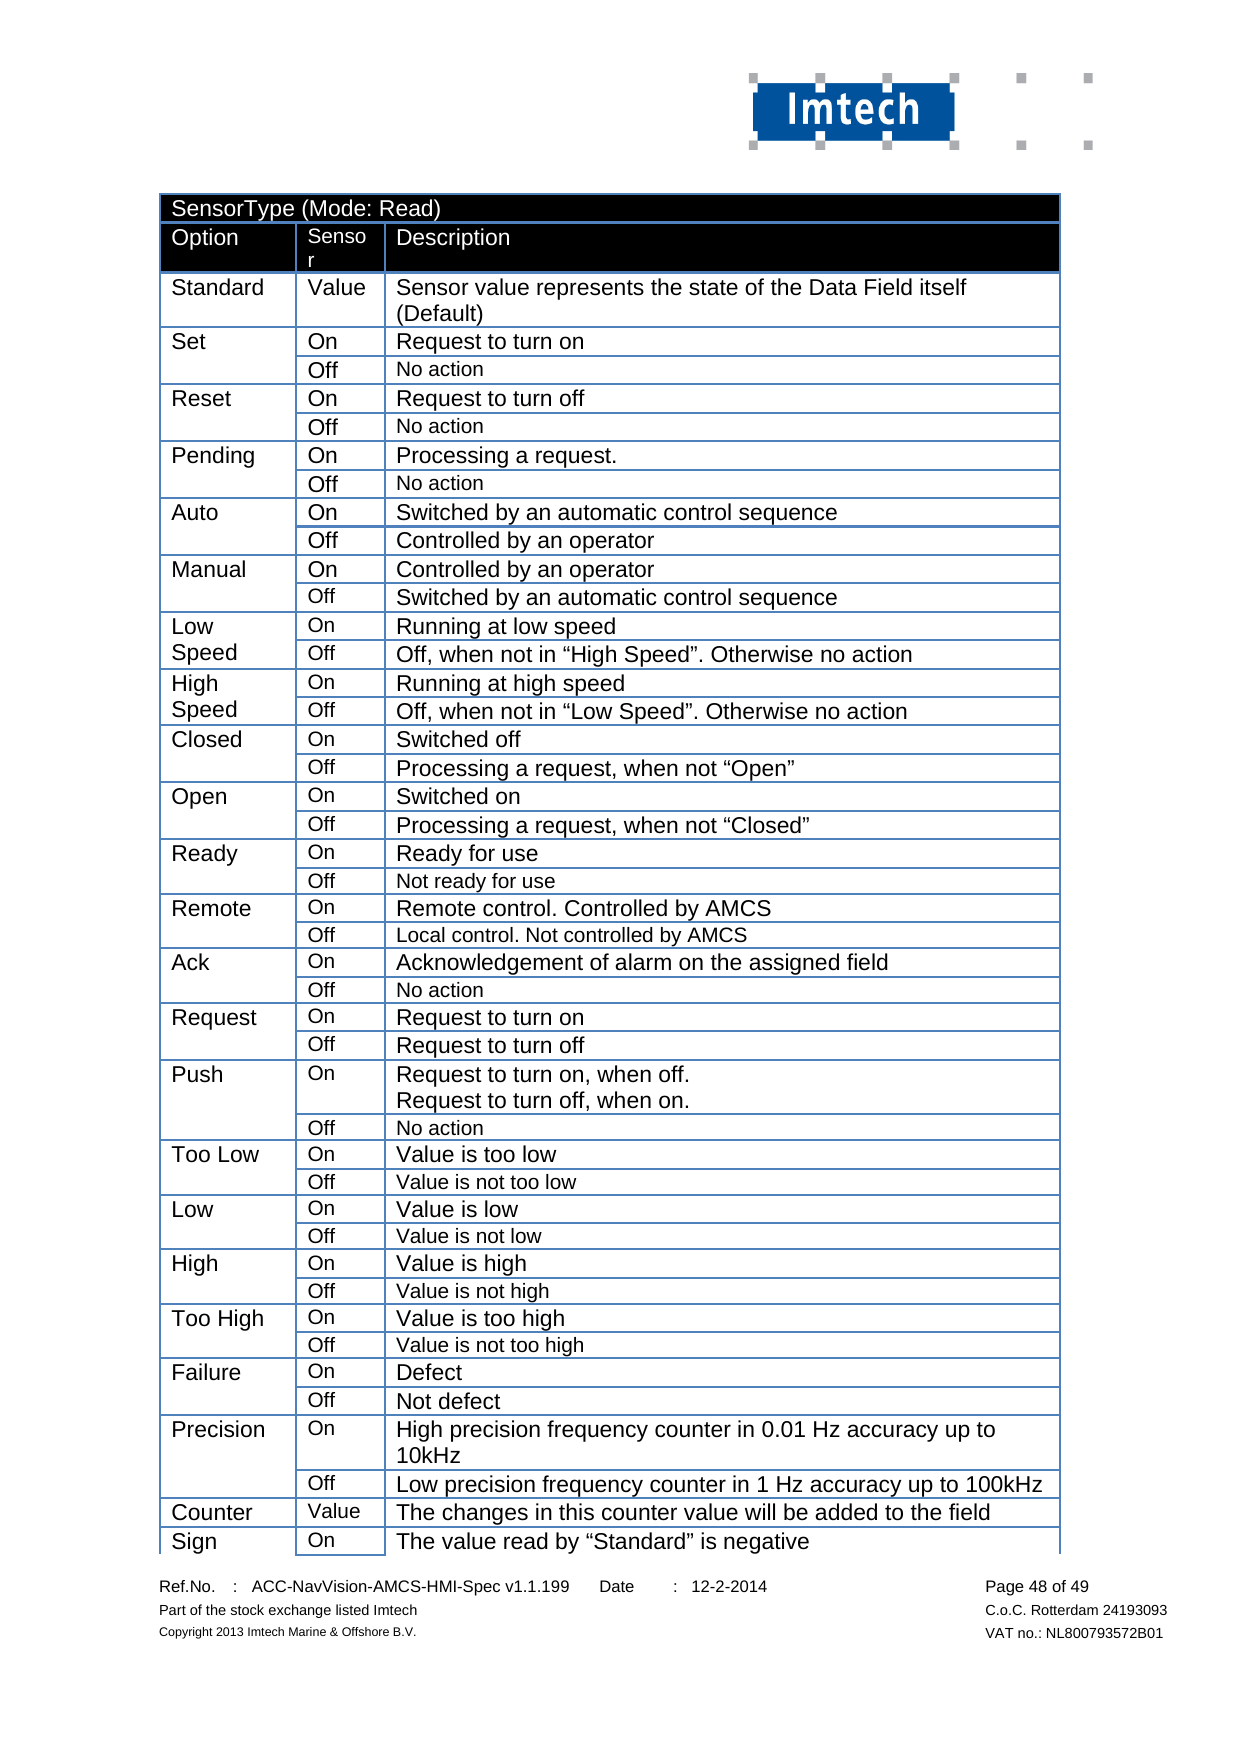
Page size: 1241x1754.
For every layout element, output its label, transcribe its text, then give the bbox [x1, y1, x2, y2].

table_cell No action [386, 357, 1059, 383]
table_header SensorType (Mode: Read) [161, 195, 1059, 221]
table_cell Too Low [161, 1141, 295, 1194]
table_cell Off [297, 414, 384, 440]
table_cell On [297, 726, 384, 753]
table_cell Ready for use [386, 840, 1059, 867]
table_cell Not defect [386, 1388, 1059, 1414]
table_cell The changes in this counter value will be added to the field [386, 1499, 1059, 1526]
table_cell Off [297, 357, 384, 383]
table_cell Low precision frequency counter in 1 Hz accuracy up to 100kHz [386, 1471, 1059, 1497]
table_cell Off [297, 755, 384, 781]
table_cell Ack [161, 949, 295, 1002]
table_cell Request [161, 1004, 295, 1058]
table_cell Value is low [386, 1196, 1059, 1222]
table_cell On [297, 1141, 384, 1168]
table_cell Value is not high [386, 1279, 1059, 1303]
table_cell Off [297, 1170, 384, 1194]
table_cell On [297, 670, 384, 696]
picture [748, 73, 1093, 150]
table_cell Counter [161, 1499, 295, 1526]
table_cell On [297, 1004, 384, 1030]
table_cell Controlled by an operator [386, 528, 1059, 554]
table_cell Open [161, 783, 295, 838]
table_cell Request to turn off [386, 1032, 1059, 1058]
table_cell Processing a request, when not “Open” [386, 755, 1059, 781]
table_cell High [161, 1250, 295, 1303]
table_cell Value is not too low [386, 1170, 1059, 1194]
table_cell Description [386, 224, 1059, 271]
table_cell Request to turn on, when off. Request to turn off, when on. [386, 1061, 1059, 1113]
table_cell On [297, 840, 384, 867]
table_cell Switched on [386, 783, 1059, 810]
table_cell Precision [161, 1416, 295, 1497]
table_cell Not ready for use [386, 869, 1059, 893]
table_cell No action [386, 1115, 1059, 1139]
table_cell Off [297, 1471, 384, 1497]
table_cell Request to turn on [386, 328, 1059, 355]
table_cell Off [297, 1279, 384, 1303]
table_cell Value [297, 1499, 384, 1526]
table_cell No action [386, 414, 1059, 440]
table_cell On [297, 895, 384, 921]
table_cell Switched off [386, 726, 1059, 753]
table_cell Running at low speed [386, 613, 1059, 639]
table_cell Failure [161, 1359, 295, 1414]
table_cell No action [386, 978, 1059, 1002]
table_cell Local control. Not controlled by AMCS [386, 923, 1059, 947]
table_cell Reset [161, 385, 295, 440]
table_cell Value is not low [386, 1224, 1059, 1248]
table_cell Off [297, 584, 384, 611]
table_cell On [297, 783, 384, 810]
table_cell Controlled by an operator [386, 556, 1059, 582]
table_cell Acknowledgement of alarm on the assigned field [386, 949, 1059, 976]
table_cell Set [161, 328, 295, 383]
table_cell Auto [161, 499, 295, 554]
table_cell Off [297, 978, 384, 1002]
table_cell Manual [161, 556, 295, 611]
table_cell Option [161, 224, 295, 271]
table_cell Off [297, 1224, 384, 1248]
table_cell Push [161, 1061, 295, 1139]
table_cell High precision frequency counter in 0.01 Hz accuracy up to 10kHz [386, 1416, 1059, 1469]
table_cell The value read by “Standard” is negative [386, 1528, 1059, 1554]
table_cell On [297, 1196, 384, 1222]
table_cell Value is high [386, 1250, 1059, 1277]
table_cell High Speed [161, 670, 295, 724]
table_cell Standard [161, 274, 295, 326]
table_cell Request to turn off [386, 385, 1059, 412]
table_cell On [297, 949, 384, 976]
table_cell Off [297, 1115, 384, 1139]
table_cell Closed [161, 726, 295, 781]
table_cell Off [297, 869, 384, 893]
table_cell On [297, 1305, 384, 1331]
table_cell Pending [161, 442, 295, 497]
table_cell Value is too high [386, 1305, 1059, 1331]
table_cell Switched by an automatic control sequence [386, 584, 1059, 611]
table_cell Off, when not in “High Speed”. Otherwise no action [386, 641, 1059, 667]
table_cell Processing a request. [386, 442, 1059, 468]
table_cell On [297, 1061, 384, 1113]
table_cell Defect [386, 1359, 1059, 1386]
table_cell Value is too low [386, 1141, 1059, 1168]
table_cell Running at high speed [386, 670, 1059, 696]
table_cell On [297, 328, 384, 355]
table_cell Off [297, 471, 384, 497]
table_cell No action [386, 471, 1059, 497]
table_cell On [297, 1250, 384, 1277]
table_cell On [297, 1359, 384, 1386]
table_cell Sensor value represents the state of the Data Field itself (Default) [386, 274, 1059, 326]
table_cell Off [297, 1333, 384, 1357]
table_cell Value is not too high [386, 1333, 1059, 1357]
table_cell On [297, 613, 384, 639]
table_cell Request to turn on [386, 1004, 1059, 1030]
table_cell Off [297, 528, 384, 554]
table_cell On [297, 556, 384, 582]
table_cell Processing a request, when not “Closed” [386, 812, 1059, 838]
table_cell Switched by an automatic control sequence [386, 499, 1059, 525]
table_cell Off [297, 641, 384, 667]
table_cell Off [297, 812, 384, 838]
table_cell On [297, 1528, 384, 1554]
table_cell On [297, 499, 384, 525]
table_cell Low Speed [161, 613, 295, 667]
table_cell Ready [161, 840, 295, 893]
table_cell Off, when not in “Low Speed”. Otherwise no action [386, 698, 1059, 724]
table_cell Off [297, 1032, 384, 1058]
table_cell On [297, 1416, 384, 1469]
table_cell Sign [161, 1528, 295, 1554]
table_cell On [297, 385, 384, 412]
table_cell Value [297, 274, 384, 326]
table_cell Sensor [297, 224, 384, 271]
table_cell Off [297, 1388, 384, 1414]
table_cell Remote control. Controlled by AMCS [386, 895, 1059, 921]
table_cell Low [161, 1196, 295, 1248]
table_cell Remote [161, 895, 295, 947]
table_cell Too High [161, 1305, 295, 1357]
table_cell Off [297, 698, 384, 724]
table_cell Off [297, 923, 384, 947]
table_cell On [297, 442, 384, 468]
